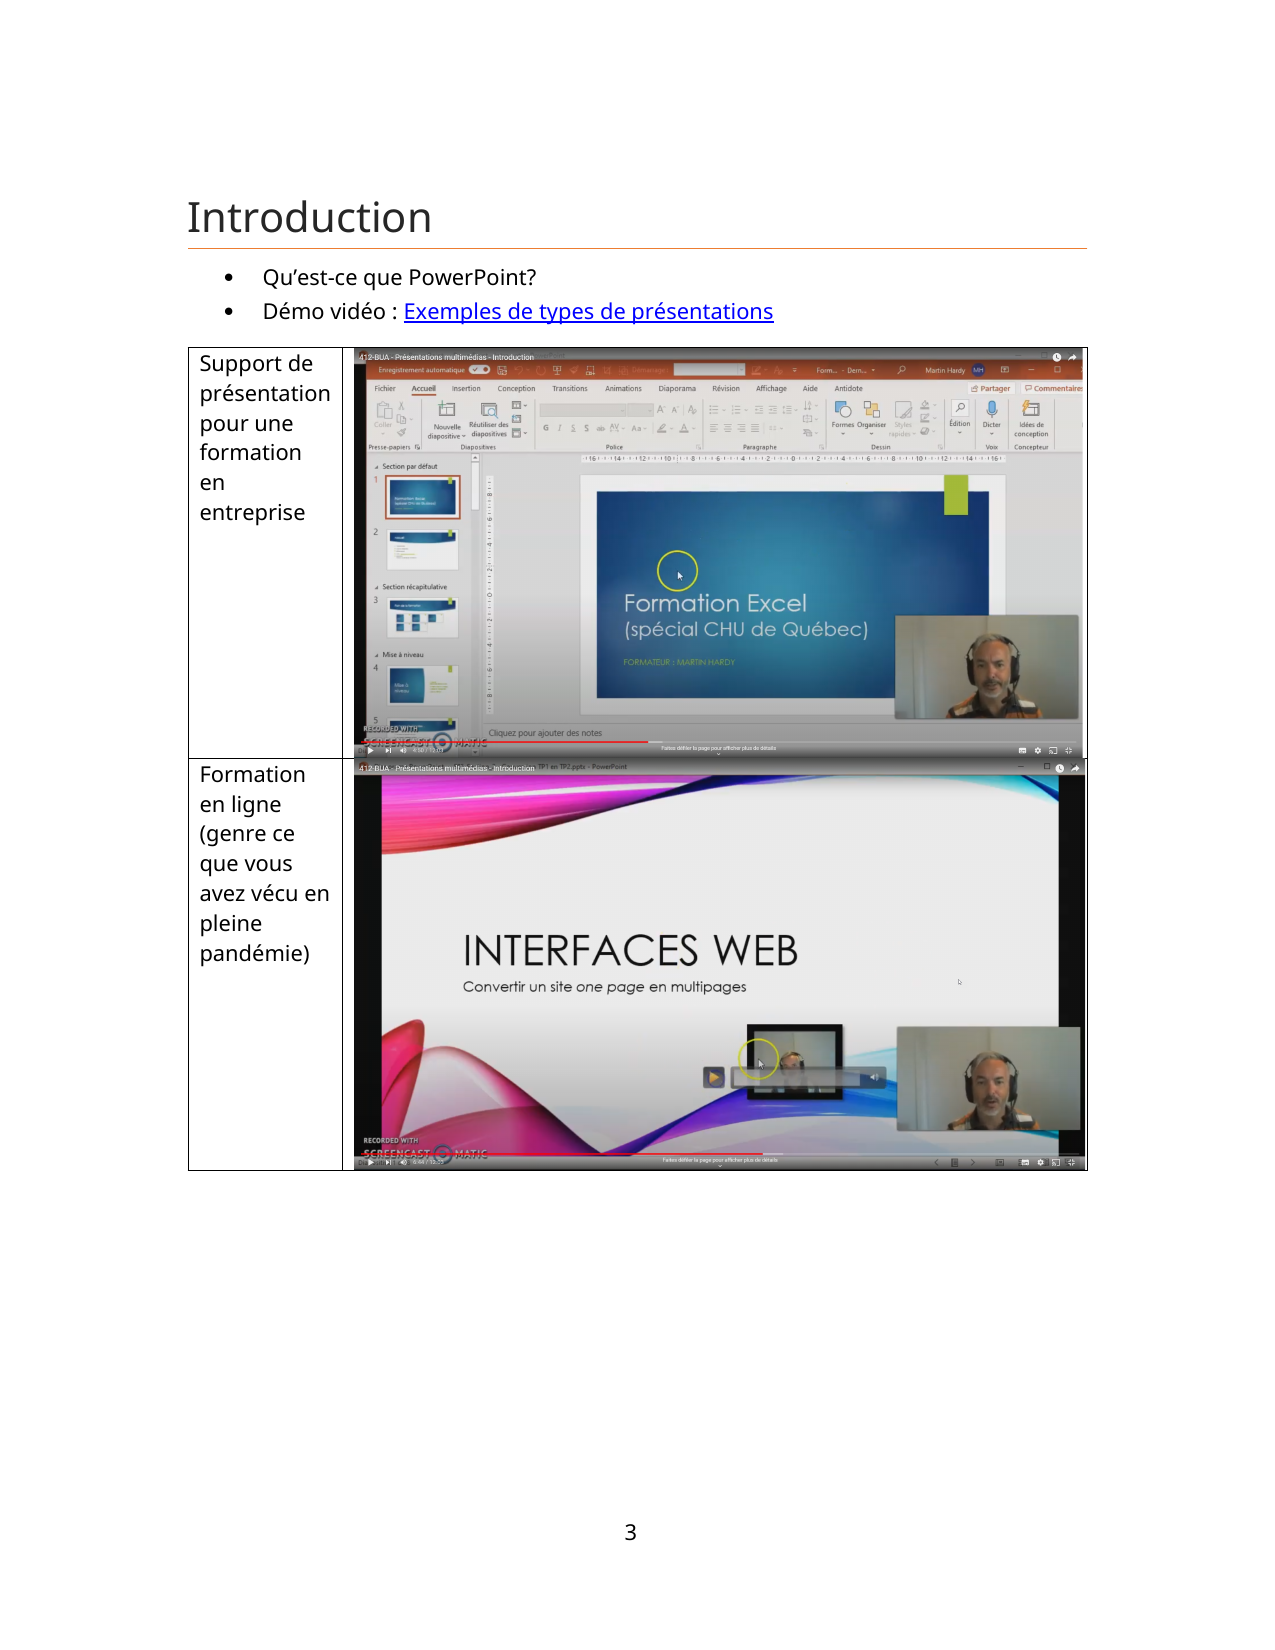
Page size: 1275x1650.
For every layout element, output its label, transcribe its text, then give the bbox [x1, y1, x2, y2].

table_cell Formation en ligne (genre ce que vous avez vécu en pleine pandémie) [189, 759, 342, 1170]
table_header [343, 348, 354, 758]
picture [354, 348, 1085, 1170]
table_cell [343, 759, 354, 1170]
table_header Support de présentation pour une formation en entreprise [189, 348, 342, 758]
subtitle Introduction [187, 187, 1087, 249]
list Démo vidéo : Exemples de types de présentations [225, 296, 1087, 326]
table_header [1083, 348, 1087, 758]
list Qu’est-ce que PowerPoint? [225, 262, 1087, 292]
